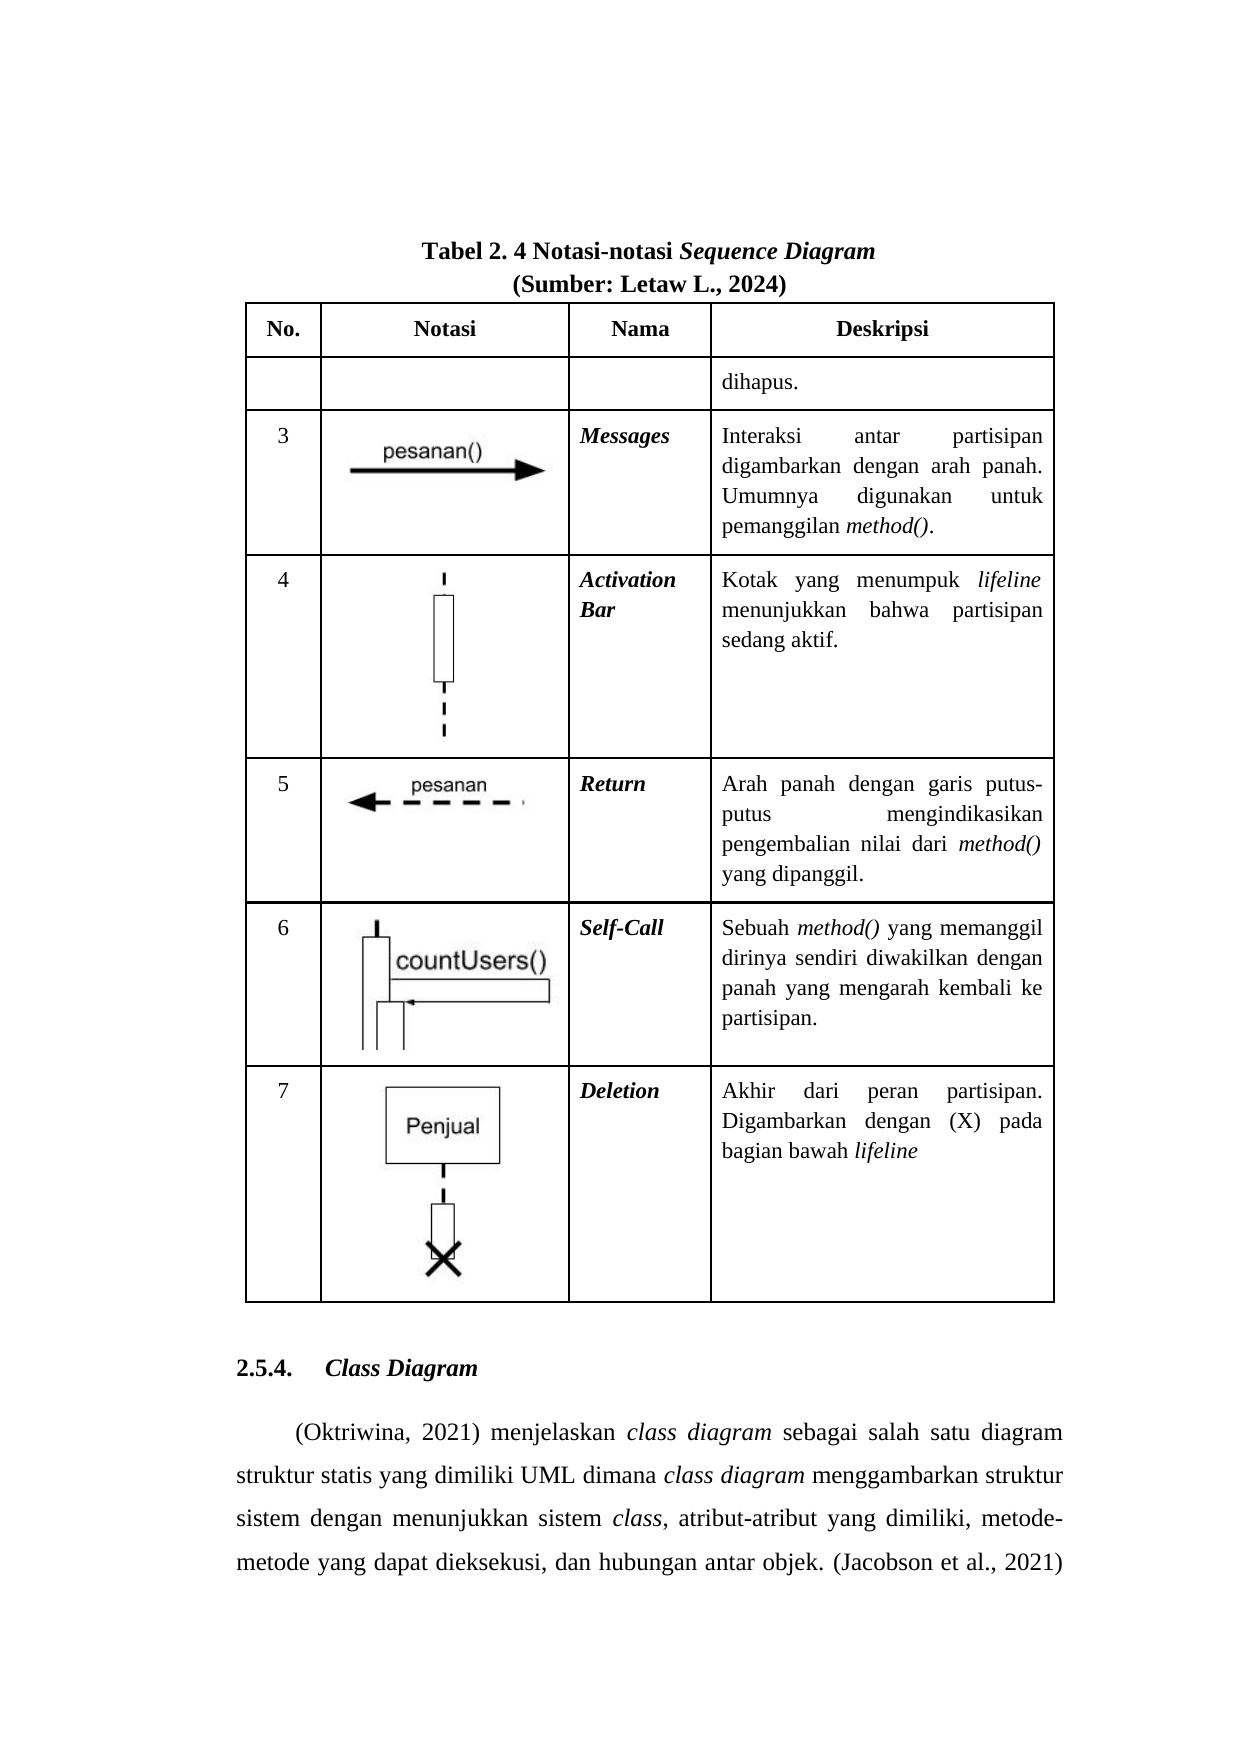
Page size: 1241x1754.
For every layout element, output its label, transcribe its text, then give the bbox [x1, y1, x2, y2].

table_cell 3 [247, 411, 320, 553]
table_header No. [247, 304, 320, 356]
table_cell Deletion [570, 1067, 710, 1301]
table_cell Interaksi antar partisipan digambarkan dengan arah panah. Umumnya digunakan untuk pemanggilan method(). [712, 411, 1053, 553]
table_cell Kotak yang menumpuk lifeline menunjukkan bahwa partisipan sedang aktif. [712, 556, 1053, 757]
table_cell Messages [570, 411, 710, 553]
text (Sumber: Letaw L., 2024) [236, 269, 1063, 298]
table_cell [322, 904, 568, 1064]
table_cell Sebuah method() yang memanggil dirinya sendiri diwakilkan dengan panah yang mengarah kembali ke partisipan. [712, 904, 1053, 1064]
table_cell 7 [247, 1067, 320, 1301]
table_cell Arah panah dengan garis putus-putus mengindikasikan pengembalian nilai dari method() yang dipanggil. [712, 759, 1053, 901]
table_cell 4 [247, 556, 320, 757]
picture [334, 421, 556, 507]
table_cell dihapus. [712, 358, 1053, 409]
table_cell 5 [247, 759, 320, 901]
text Tabel 2. 4 Notasi-notasi Sequence Diagram [236, 236, 1063, 265]
table_header Nama [570, 304, 710, 356]
picture [376, 1077, 514, 1287]
table_header Notasi [322, 304, 568, 356]
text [236, 1417, 1063, 1575]
picture [428, 566, 462, 743]
table_cell [570, 358, 710, 409]
table_cell [247, 358, 320, 409]
table_cell [322, 358, 568, 409]
subtitle Class Diagram [236, 1353, 1063, 1382]
table_cell 6 [247, 904, 320, 1064]
table_cell [322, 556, 568, 757]
table_cell [322, 411, 568, 553]
table_cell [322, 759, 568, 901]
picture [331, 913, 563, 1050]
table_cell Self-Call [570, 904, 710, 1064]
picture [339, 769, 550, 826]
table_header Deskripsi [712, 304, 1053, 356]
table_cell Return [570, 759, 710, 901]
table_cell [322, 1067, 568, 1301]
table_cell Activation Bar [570, 556, 710, 757]
table_cell Akhir dari peran partisipan. Digambarkan dengan (X) pada bagian bawah lifeline [712, 1067, 1053, 1301]
